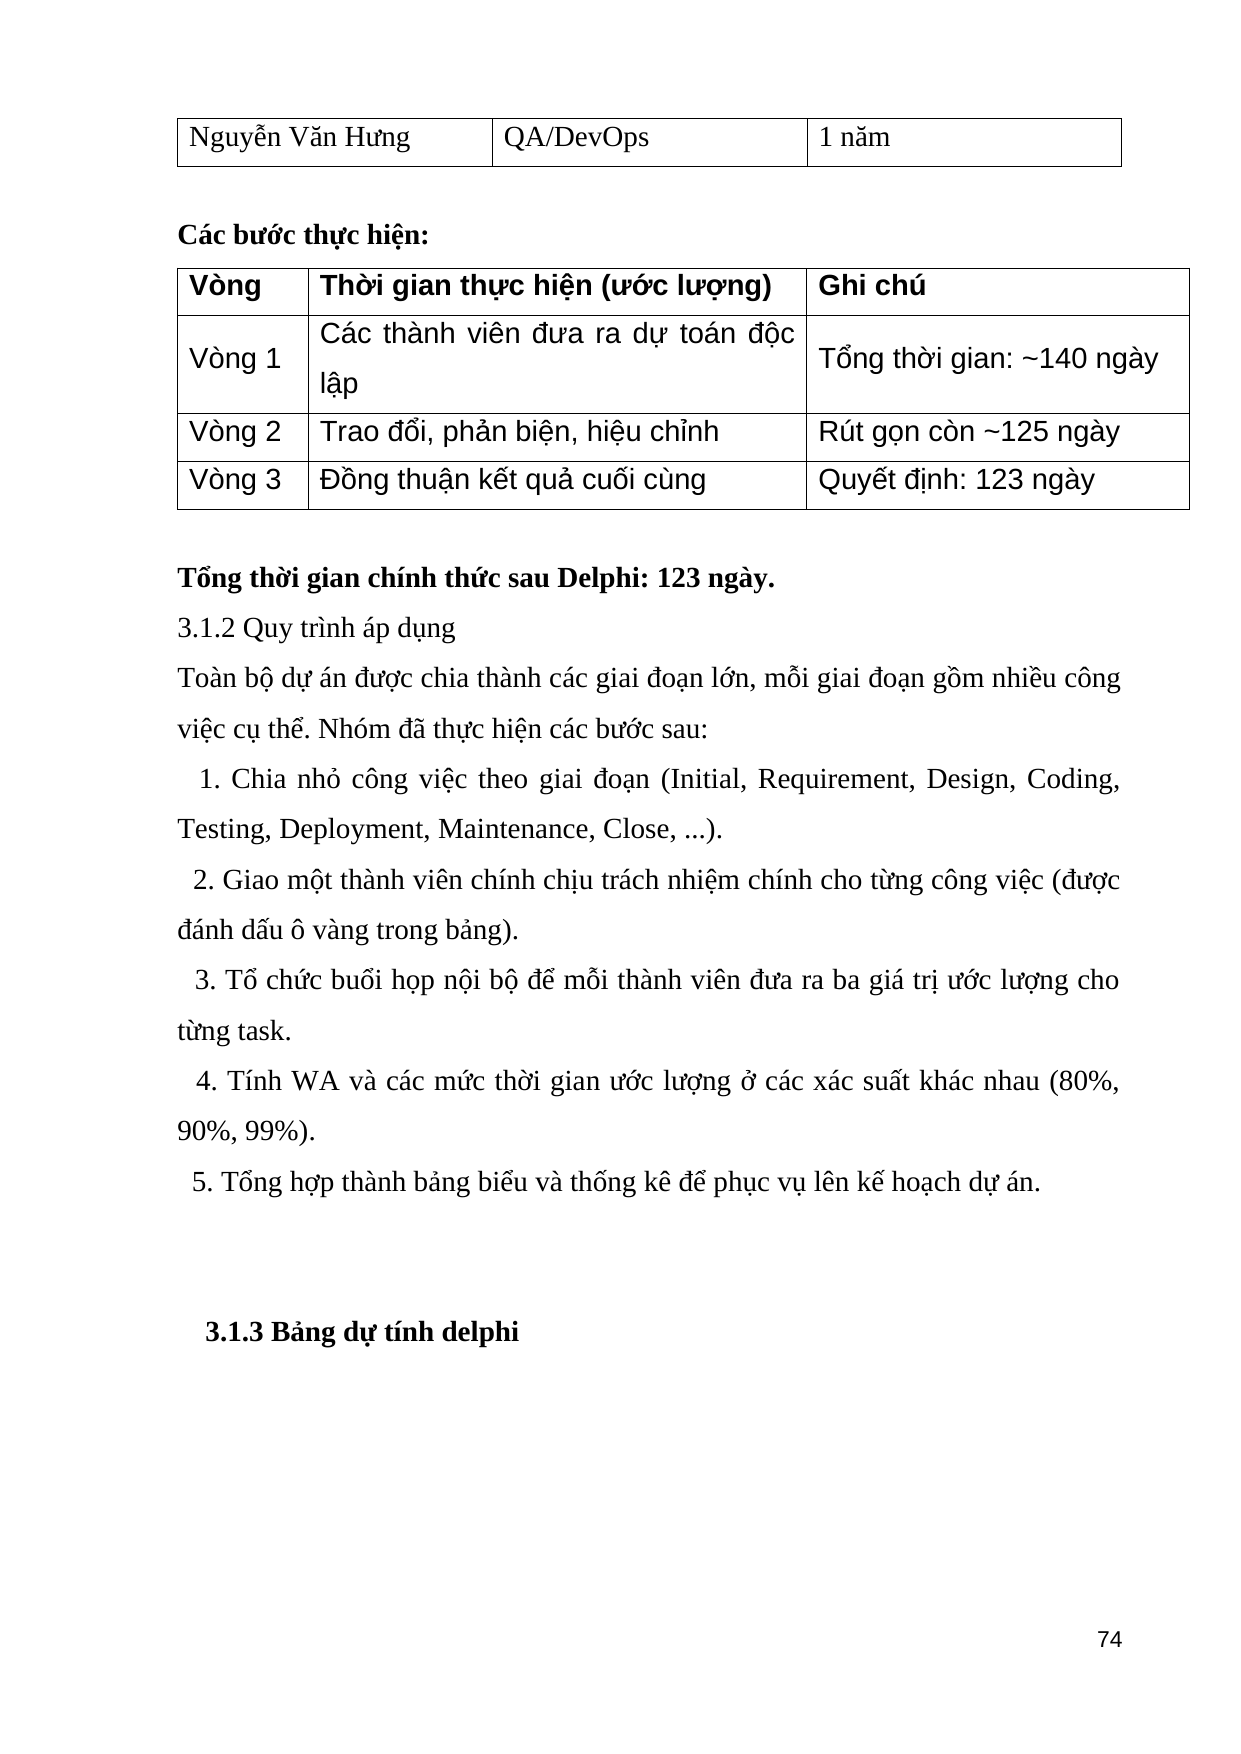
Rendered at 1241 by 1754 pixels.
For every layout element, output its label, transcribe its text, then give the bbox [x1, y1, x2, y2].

text 4. Tính WA và các mức thời gian ước lượng ở các xác suất khác nhau (80%, 90%, 99%). [177, 1063, 1122, 1147]
text 5. Tổng hợp thành bảng biểu và thống kê để phục vụ lên kế hoạch dự án. [177, 1164, 1122, 1197]
table_cell Vòng 3 [178, 462, 308, 508]
text Tổng thời gian chính thức sau Delphi: 123 ngày. [177, 560, 1122, 593]
table_header Vòng [178, 269, 308, 315]
table_cell Vòng 2 [178, 414, 308, 461]
table_cell Đồng thuận kết quả cuối cùng [309, 462, 806, 508]
table_cell 1 năm [808, 119, 1121, 166]
text 2. Giao một thành viên chính chịu trách nhiệm chính cho từng công việc (được đánh dấu ô vàng trong bảng). [177, 862, 1122, 946]
text Các bước thực hiện: [177, 217, 1122, 251]
table_cell Quyết định: 123 ngày [807, 462, 1189, 508]
subtitle 3.1.3 Bảng dự tính delphi [177, 1314, 1122, 1348]
table_header Thời gian thực hiện (ước lượng) [309, 269, 806, 315]
table_cell Trao đổi, phản biện, hiệu chỉnh [309, 414, 806, 461]
table_cell Nguyễn Văn Hưng [178, 119, 492, 166]
text 3.1.2 Quy trình áp dụng [177, 610, 1122, 644]
table_cell QA/DevOps [493, 119, 807, 166]
table_cell Tổng thời gian: ~140 ngày [807, 316, 1189, 413]
table_header Ghi chú [807, 269, 1189, 315]
table_cell Các thành viên đưa ra dự toán độc lập [309, 316, 806, 413]
text 1. Chia nhỏ công việc theo giai đoạn (Initial, Requirement, Design, Coding, Testing, Deployment, Maintenance, Close, ...). [177, 761, 1122, 845]
text 3. Tổ chức buổi họp nội bộ để mỗi thành viên đưa ra ba giá trị ước lượng cho từng task. [177, 962, 1122, 1046]
table_cell Vòng 1 [178, 316, 308, 413]
table_cell Rút gọn còn ~125 ngày [807, 414, 1189, 461]
text Toàn bộ dự án được chia thành các giai đoạn lớn, mỗi giai đoạn gồm nhiều công việc cụ thể. Nhóm đã thực hiện các bước sau: [177, 661, 1122, 744]
